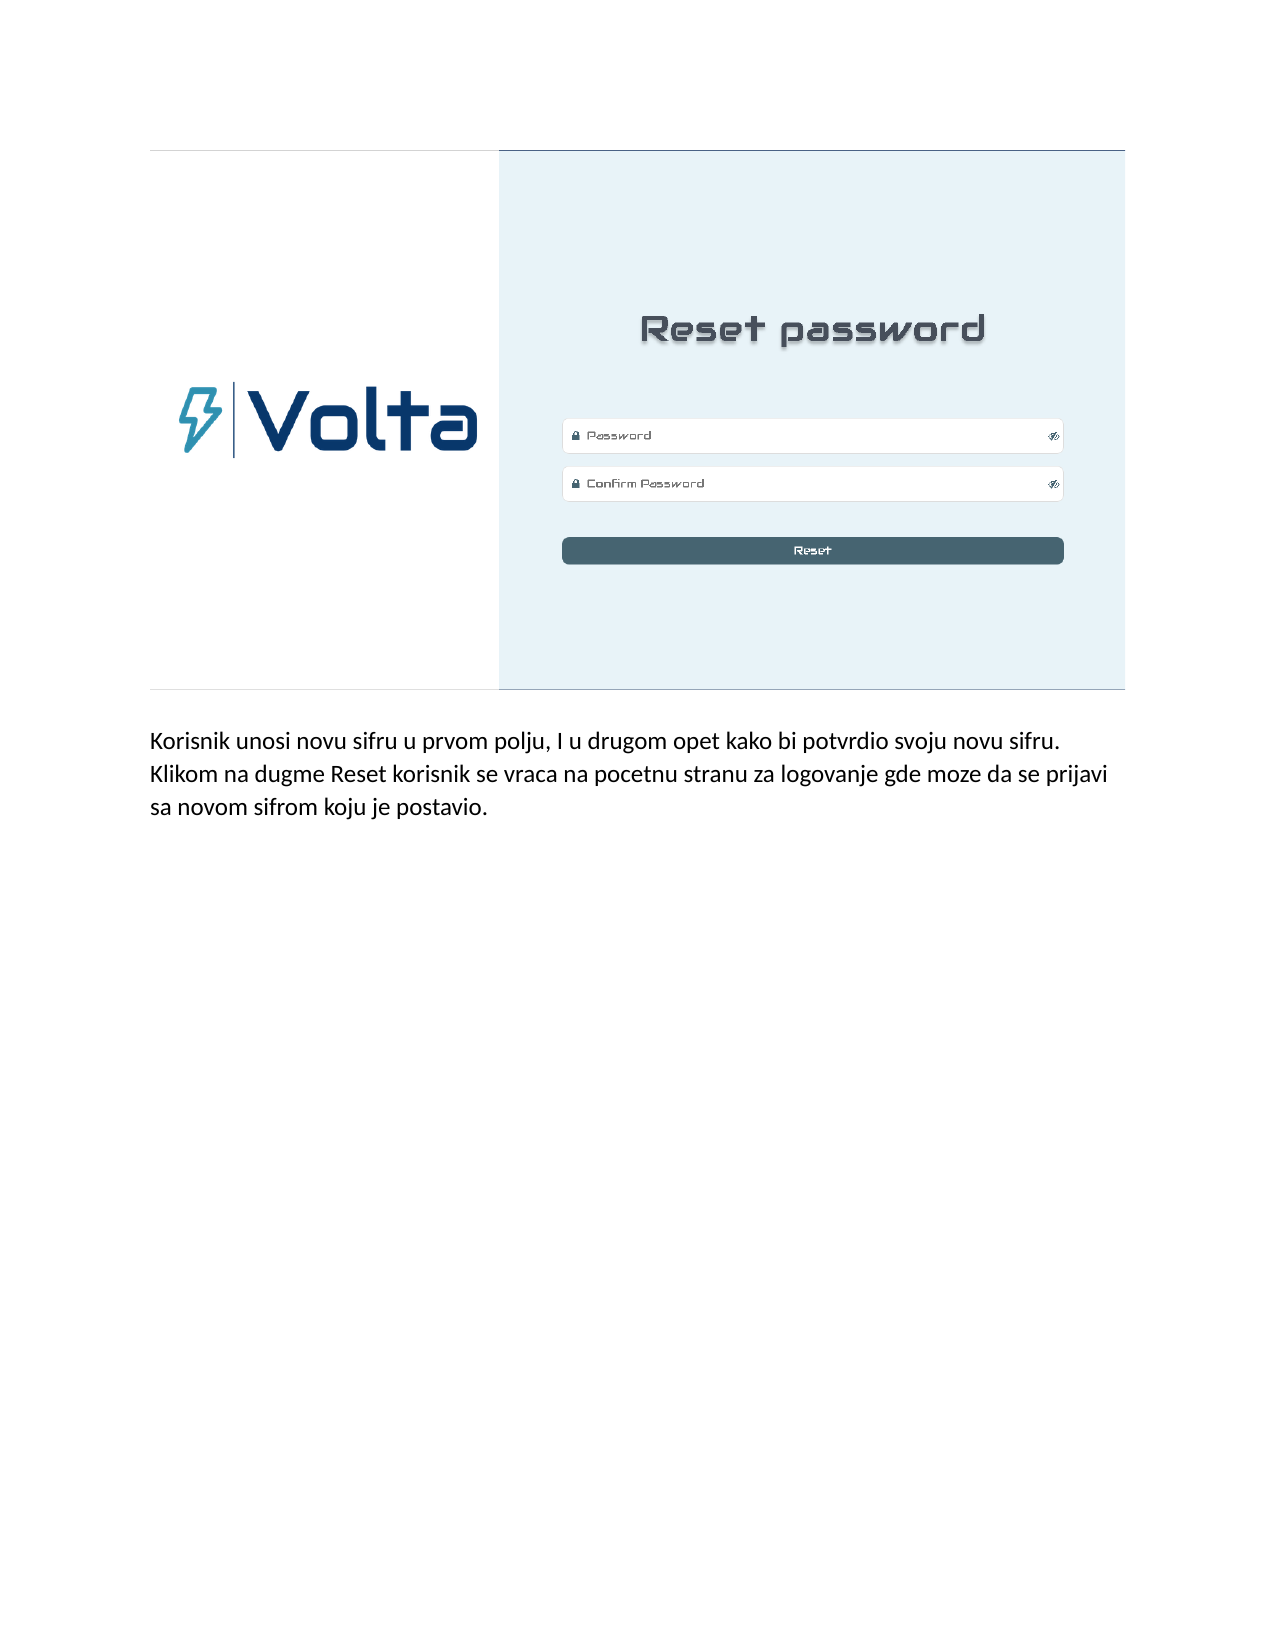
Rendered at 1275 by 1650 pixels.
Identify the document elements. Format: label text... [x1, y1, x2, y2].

text Ukoliko je email validan poslace mu se link do forme za promenu sifre. Klikom na reset password link koji je dobio otvorice mu se stranica Korisnik unosi novu sifru u prvom polju, I u drugom opet kako bi potvrdio svoju novu sifru. Klikom na dugme Reset korisnik se vraca na pocetnu stranu za logovanje gde moze da se prijavi sa novom sifrom koju je postavio. [150, 690, 1125, 821]
picture [150, 150, 1125, 690]
